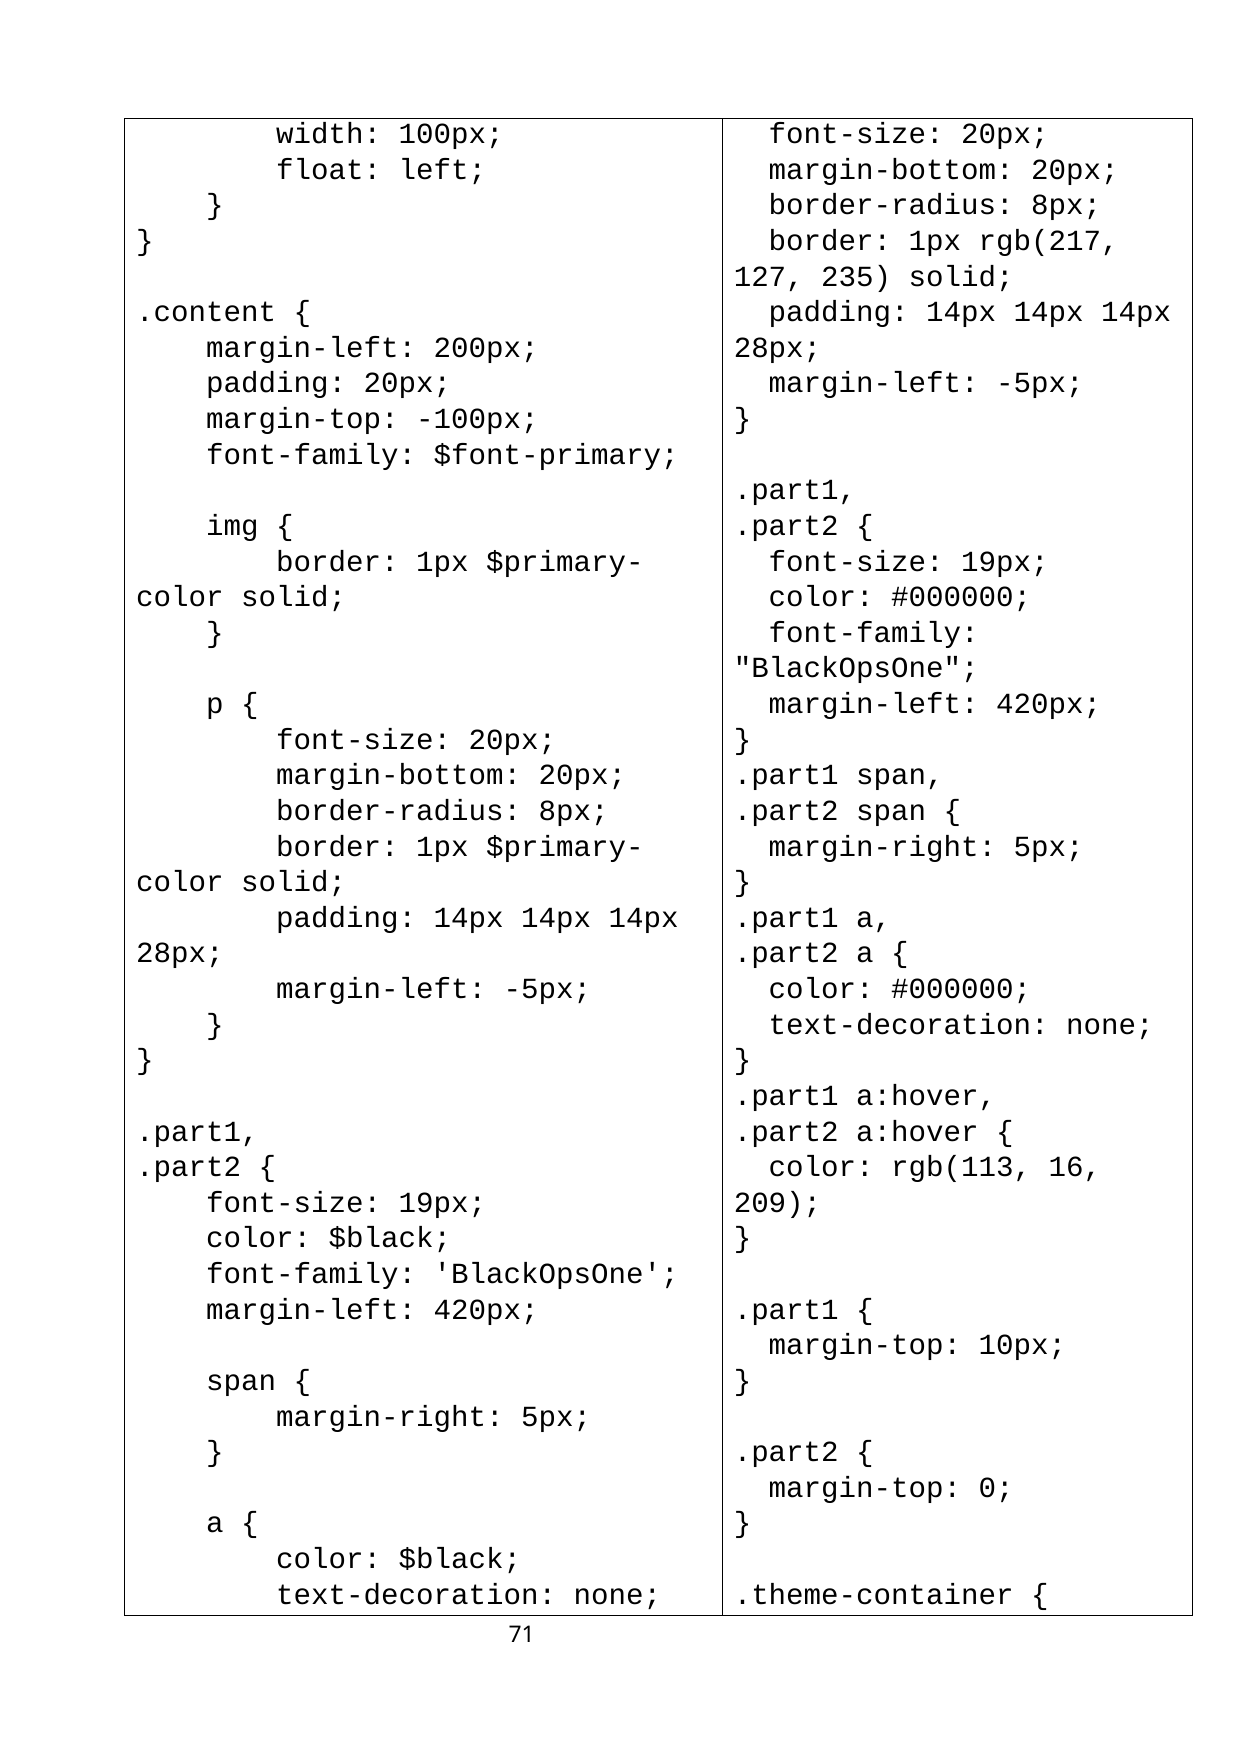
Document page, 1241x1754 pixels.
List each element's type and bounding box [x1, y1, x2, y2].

table_header [723, 119, 1192, 1615]
table_header [125, 119, 722, 1615]
